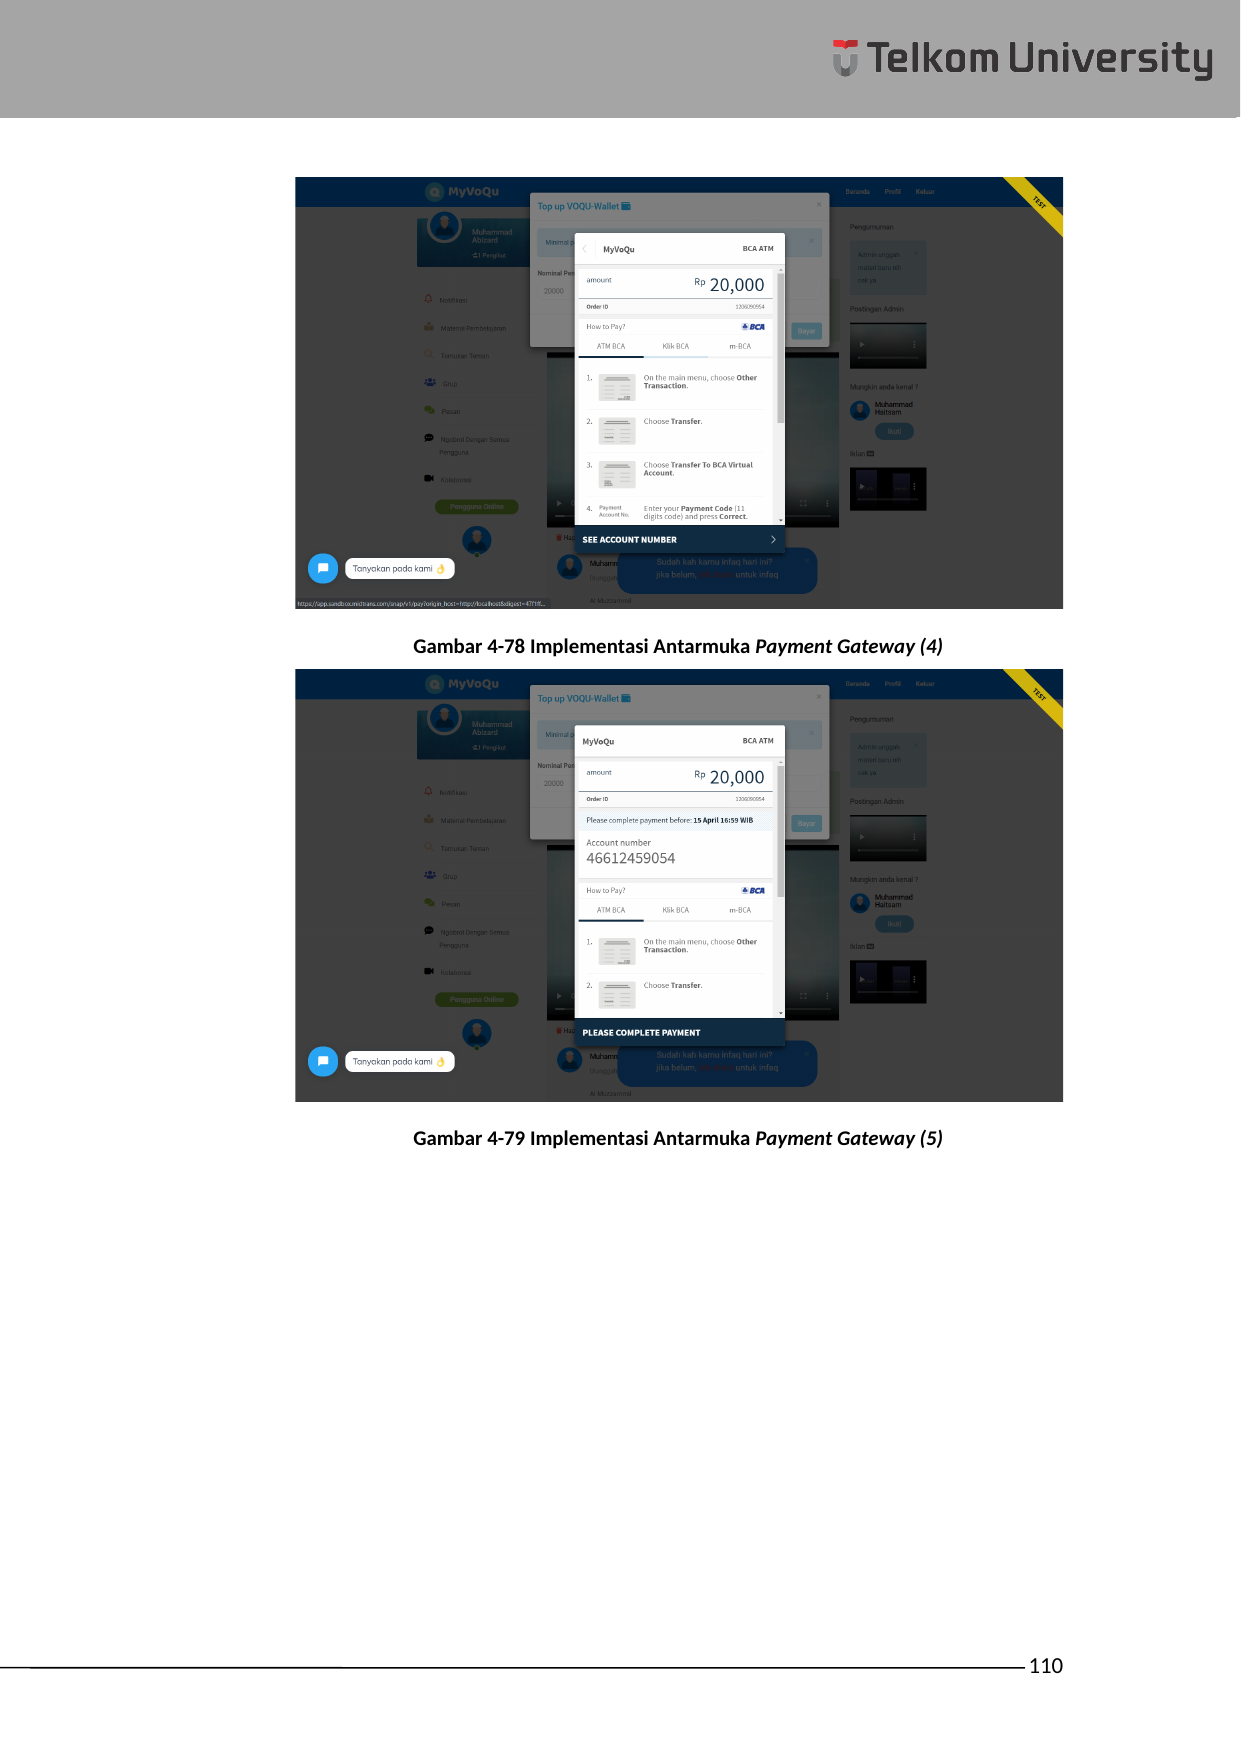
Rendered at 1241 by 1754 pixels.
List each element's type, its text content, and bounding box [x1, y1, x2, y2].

picture [833, 40, 1213, 81]
picture [295, 177, 1064, 609]
picture [295, 669, 1064, 1102]
